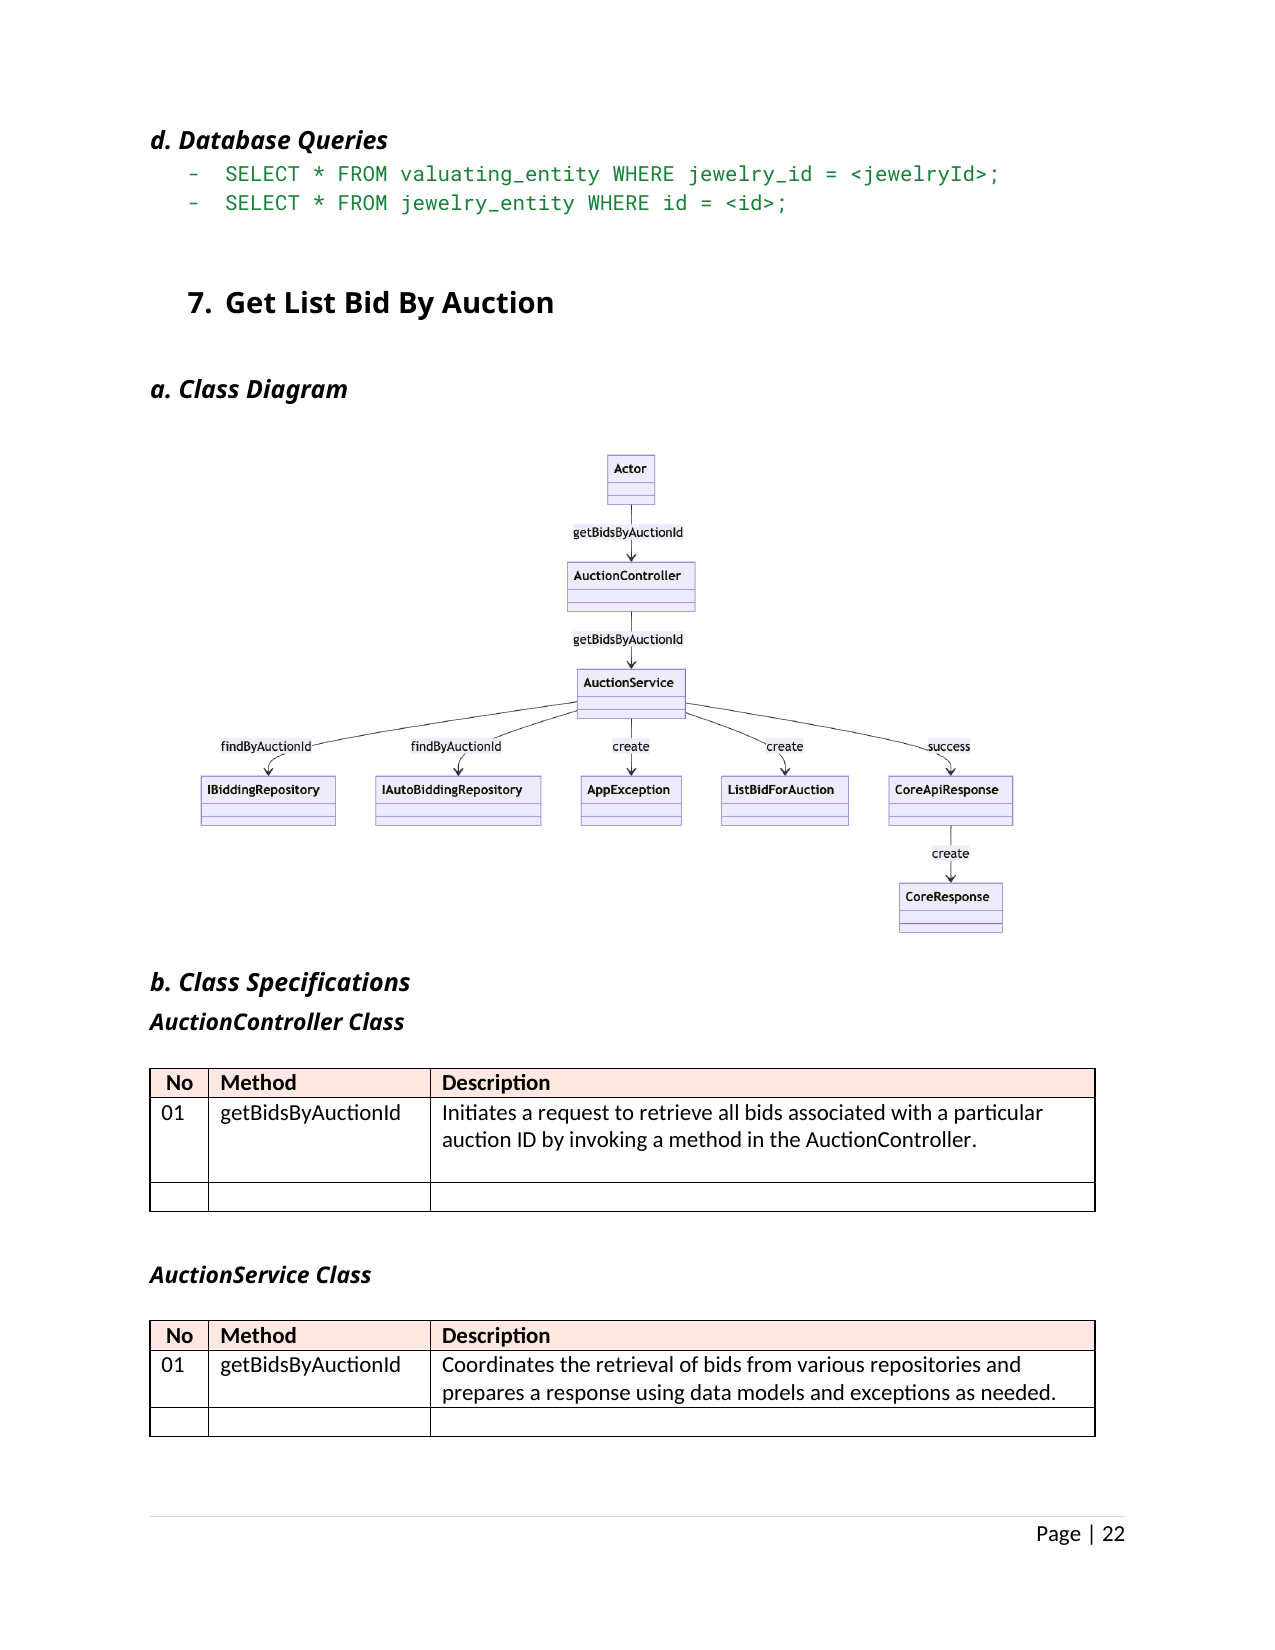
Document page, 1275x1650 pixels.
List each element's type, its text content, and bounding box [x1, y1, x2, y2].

table_cell [431, 1408, 1094, 1436]
table_header No [151, 1321, 208, 1349]
list SELECT * FROM valuating_entity WHERE jewelry_id = <jewelryId>; [187, 159, 1125, 187]
table_header Method [209, 1069, 430, 1097]
table_cell [151, 1183, 208, 1211]
subtitle a. Class Diagram [150, 372, 1125, 406]
table_cell 01 [151, 1351, 208, 1407]
table_cell getBidsByAuctionId [209, 1351, 430, 1407]
list SELECT * FROM jewelry_entity WHERE id = <id>; [187, 189, 1125, 216]
table_cell getBidsByAuctionId [209, 1098, 430, 1182]
table_header No [151, 1069, 208, 1097]
table_header Description [431, 1069, 1094, 1097]
table_cell [431, 1183, 1094, 1211]
table_header Description [431, 1321, 1094, 1349]
subtitle b. Class Specifications [150, 965, 1125, 999]
table_cell [151, 1408, 208, 1436]
subtitle AuctionController Class [150, 1006, 1125, 1037]
subtitle Get List Bid By Auction [187, 282, 1125, 322]
table_header Method [209, 1321, 430, 1349]
table_cell [209, 1183, 430, 1211]
picture [150, 408, 1125, 946]
table_cell Coordinates the retrieval of bids from various repositories and prepares a response using data models and exceptions as needed. [431, 1351, 1094, 1407]
table_cell [209, 1408, 430, 1436]
subtitle d. Database Queries [150, 122, 1125, 156]
subtitle AuctionService Class [150, 1259, 1125, 1290]
table_cell Initiates a request to retrieve all bids associated with a particular auction ID by invoking a method in the AuctionController. [431, 1098, 1094, 1182]
table_cell 01 [151, 1098, 208, 1182]
